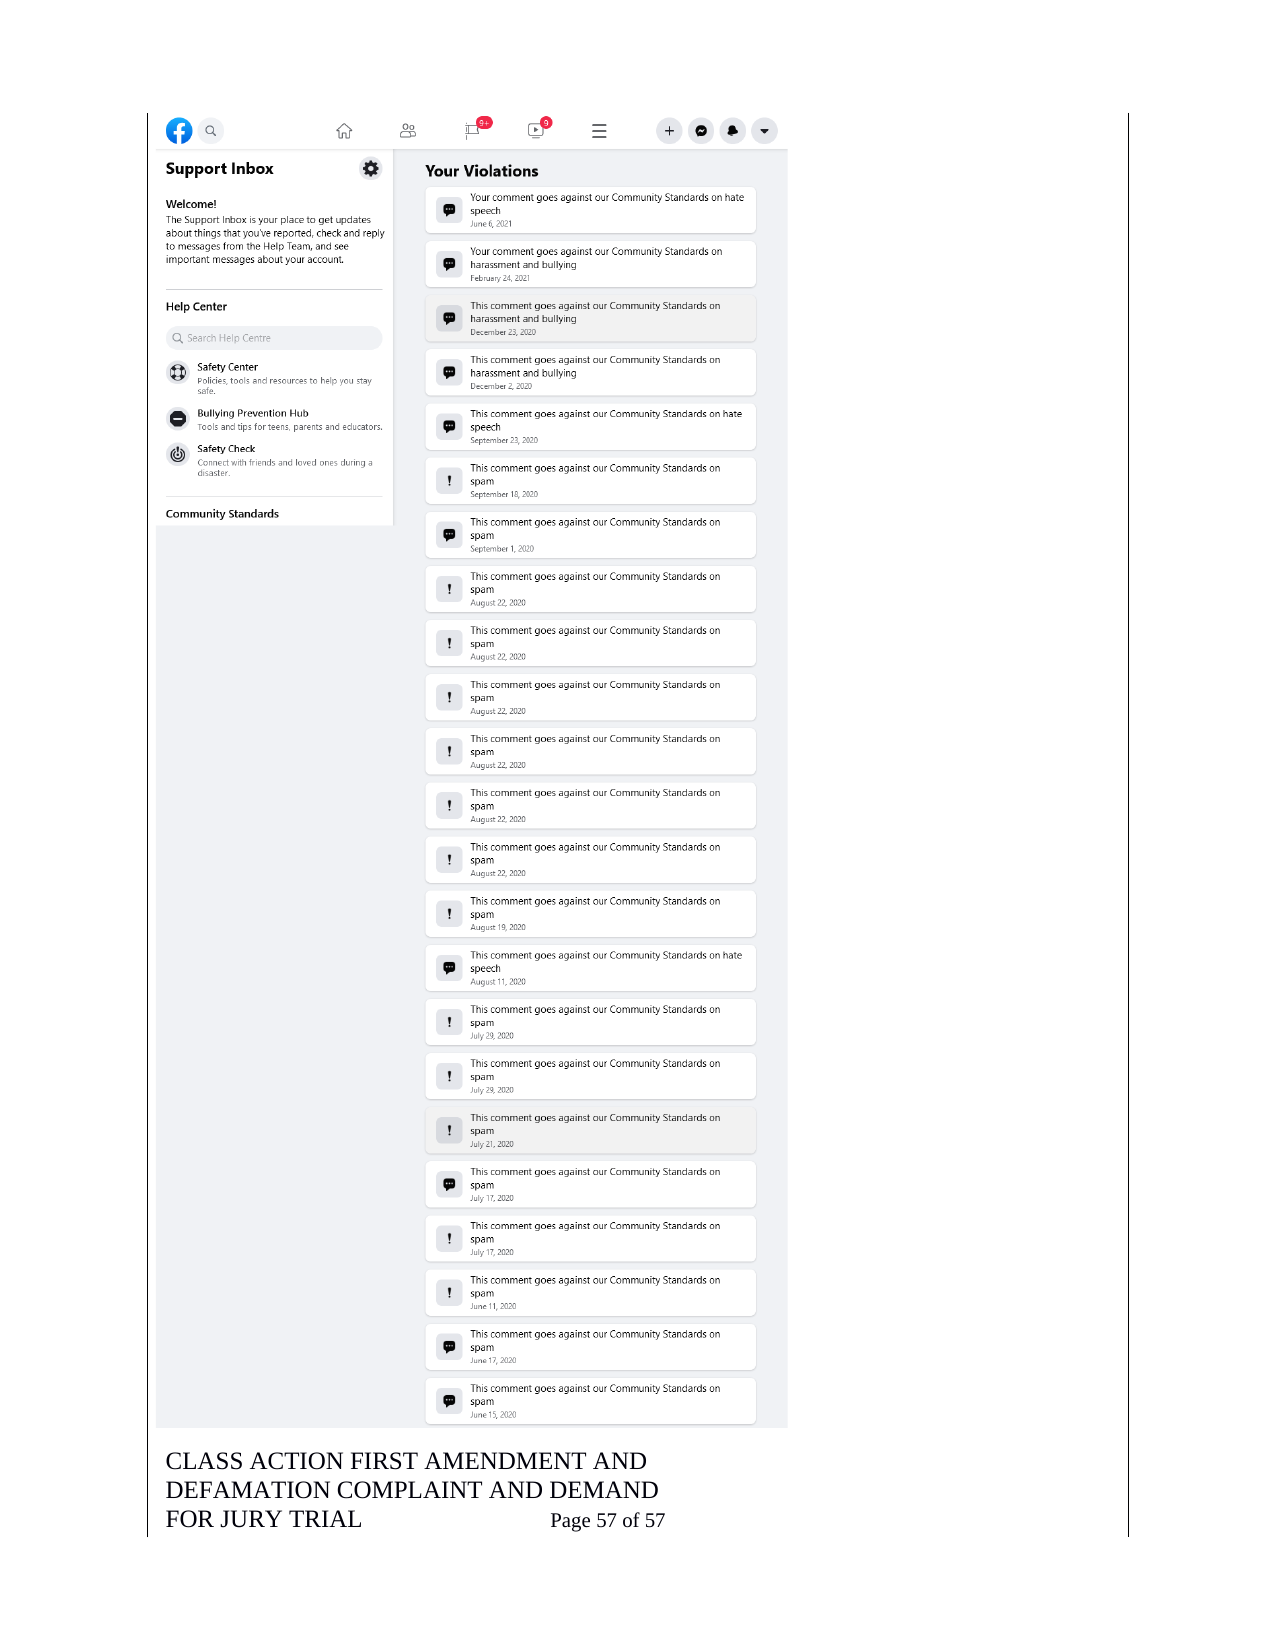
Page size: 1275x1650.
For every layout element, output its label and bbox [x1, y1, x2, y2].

picture [155, 112, 788, 1428]
